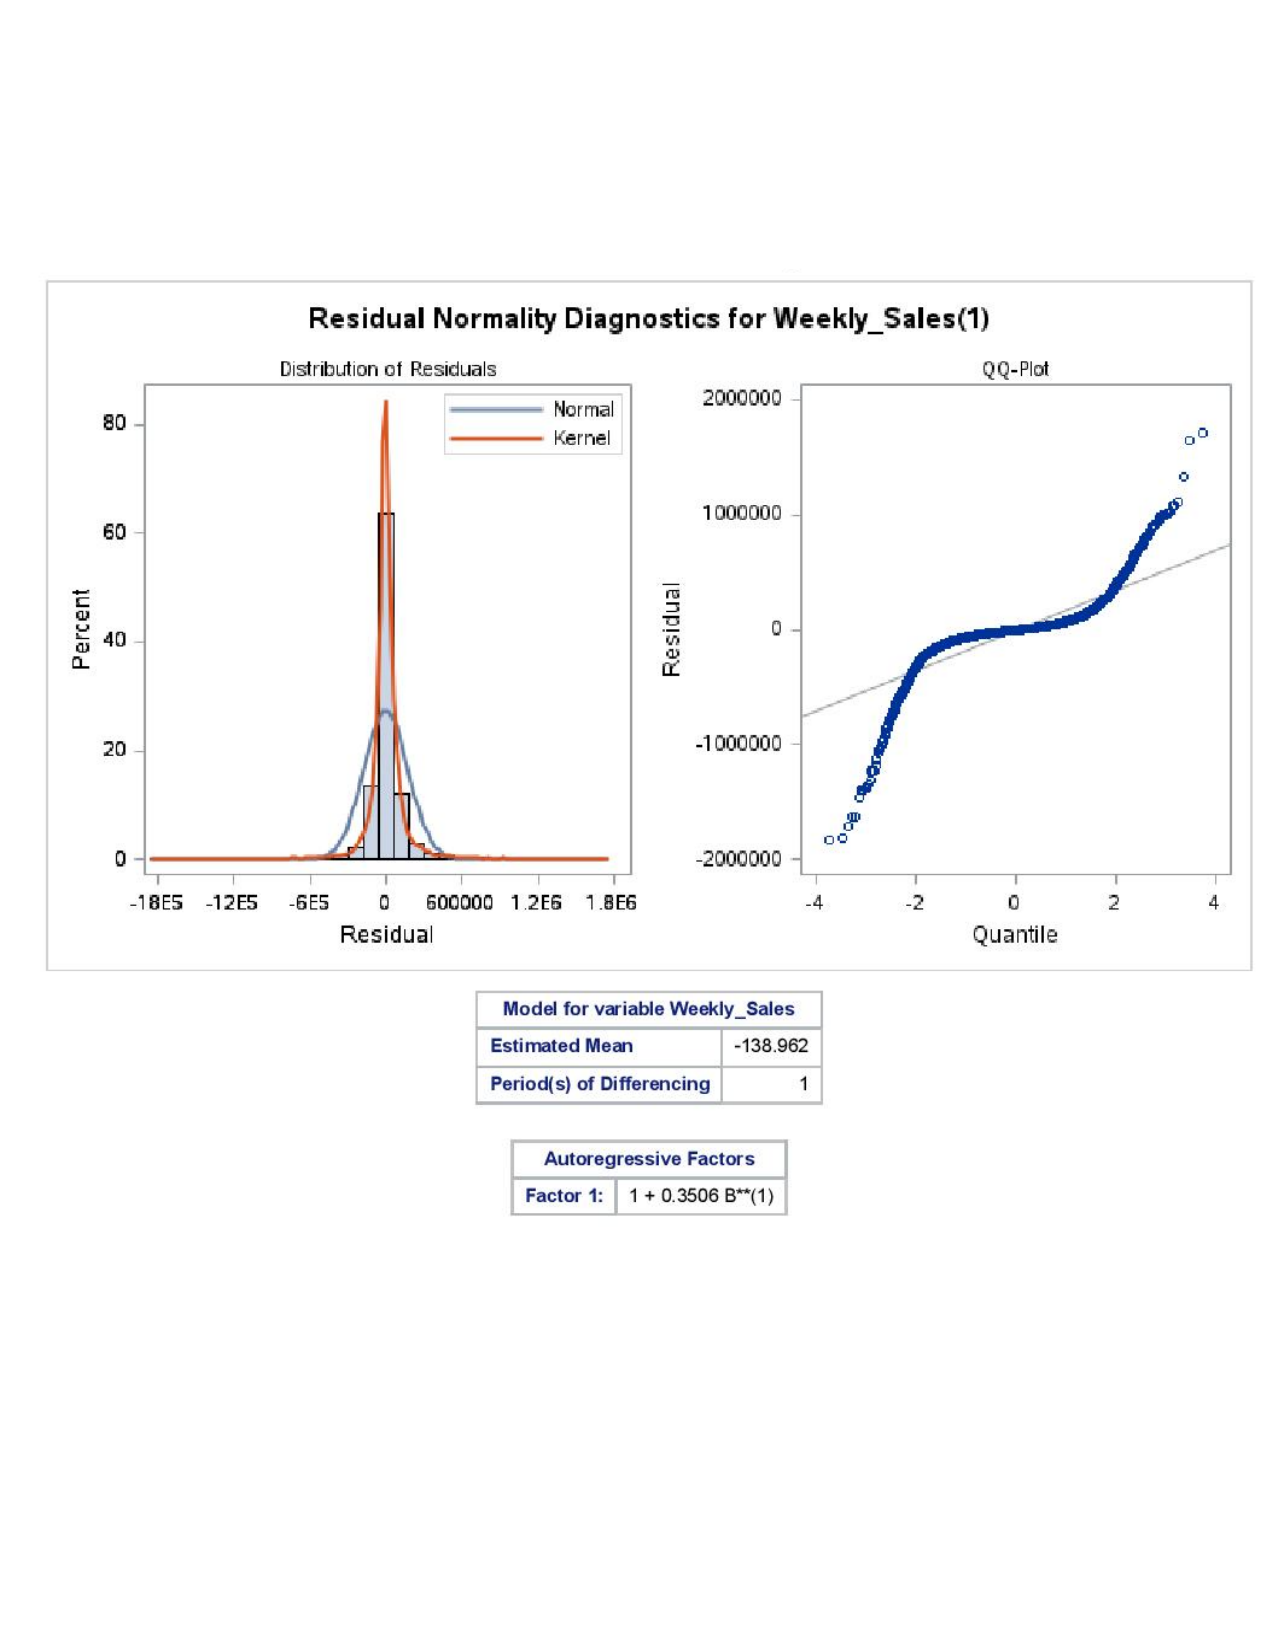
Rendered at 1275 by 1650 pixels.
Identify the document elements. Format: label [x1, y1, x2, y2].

picture [17, 268, 1275, 1244]
